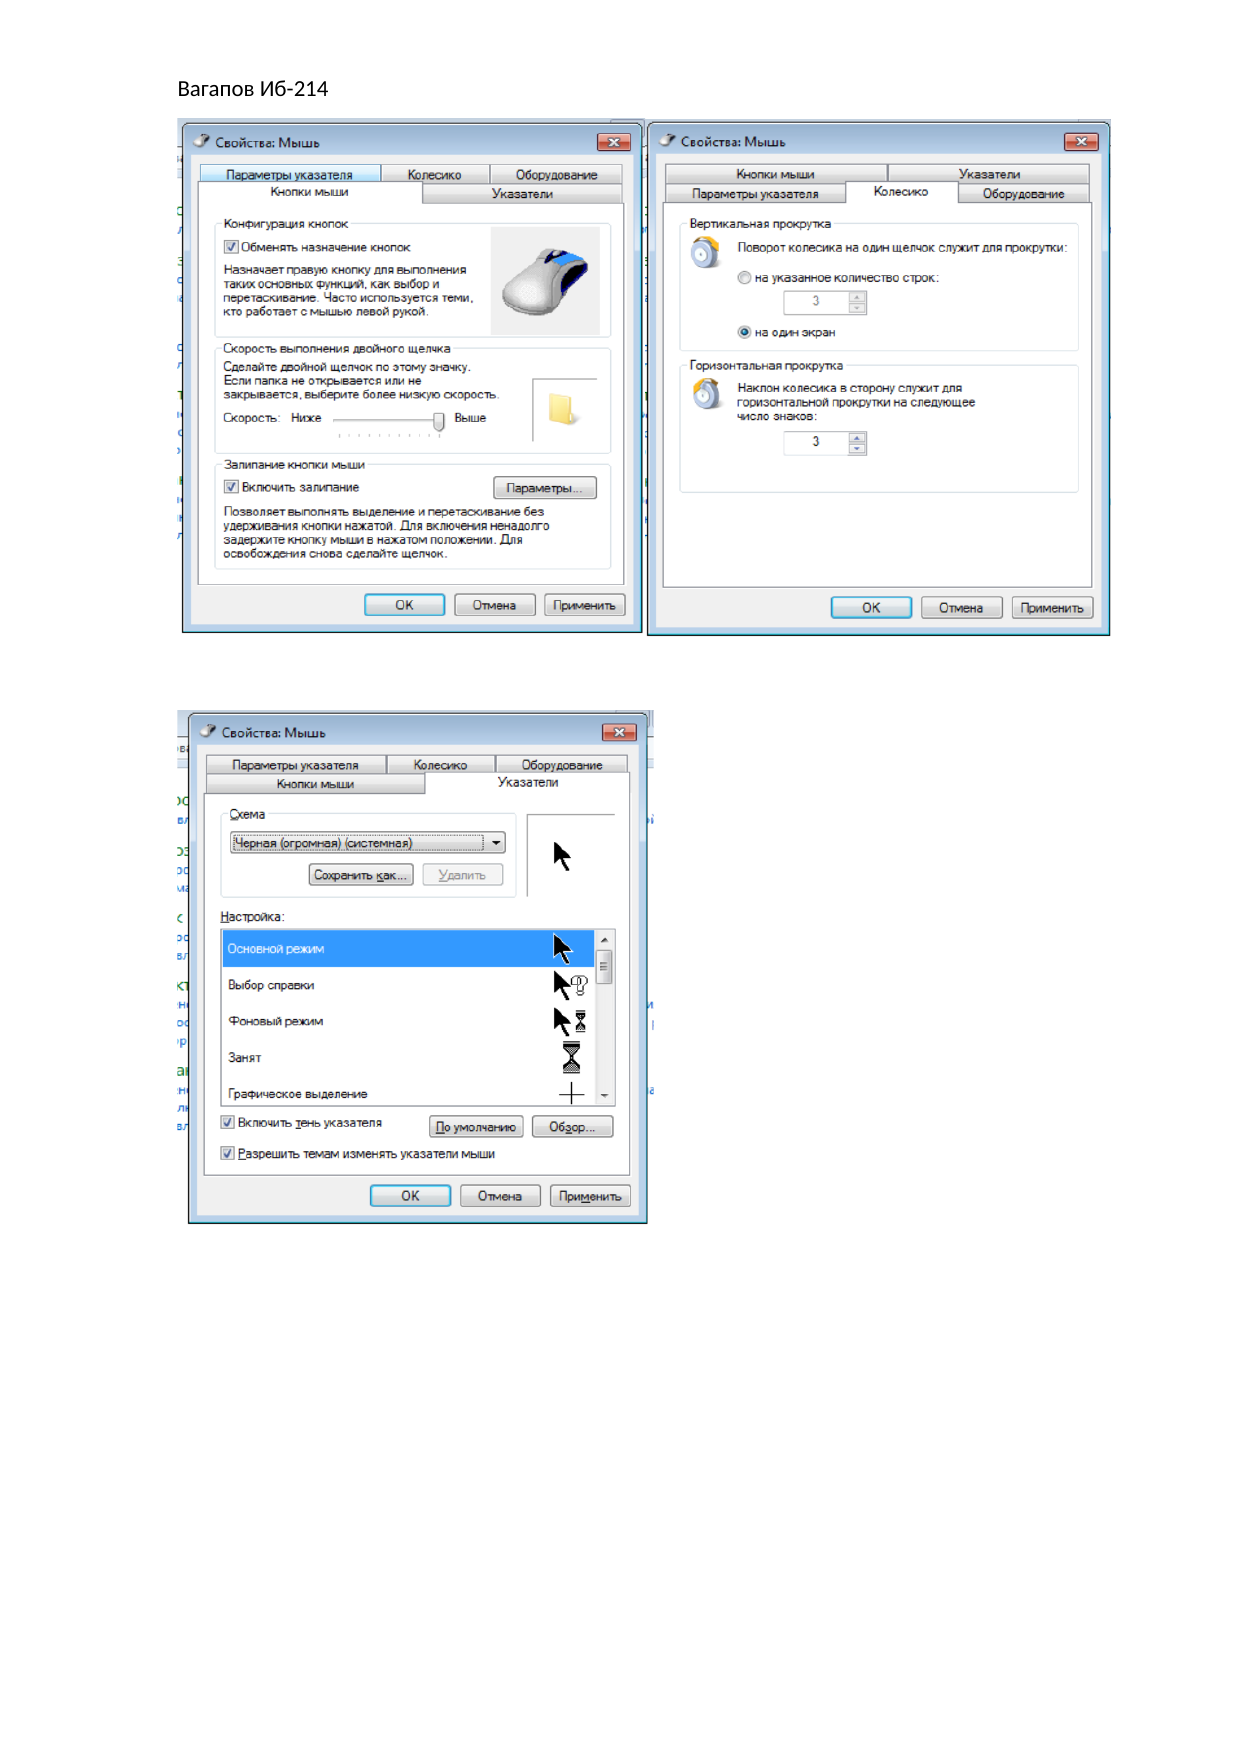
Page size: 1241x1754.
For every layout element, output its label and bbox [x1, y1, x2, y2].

picture [177, 118, 1111, 639]
picture [177, 710, 654, 1229]
